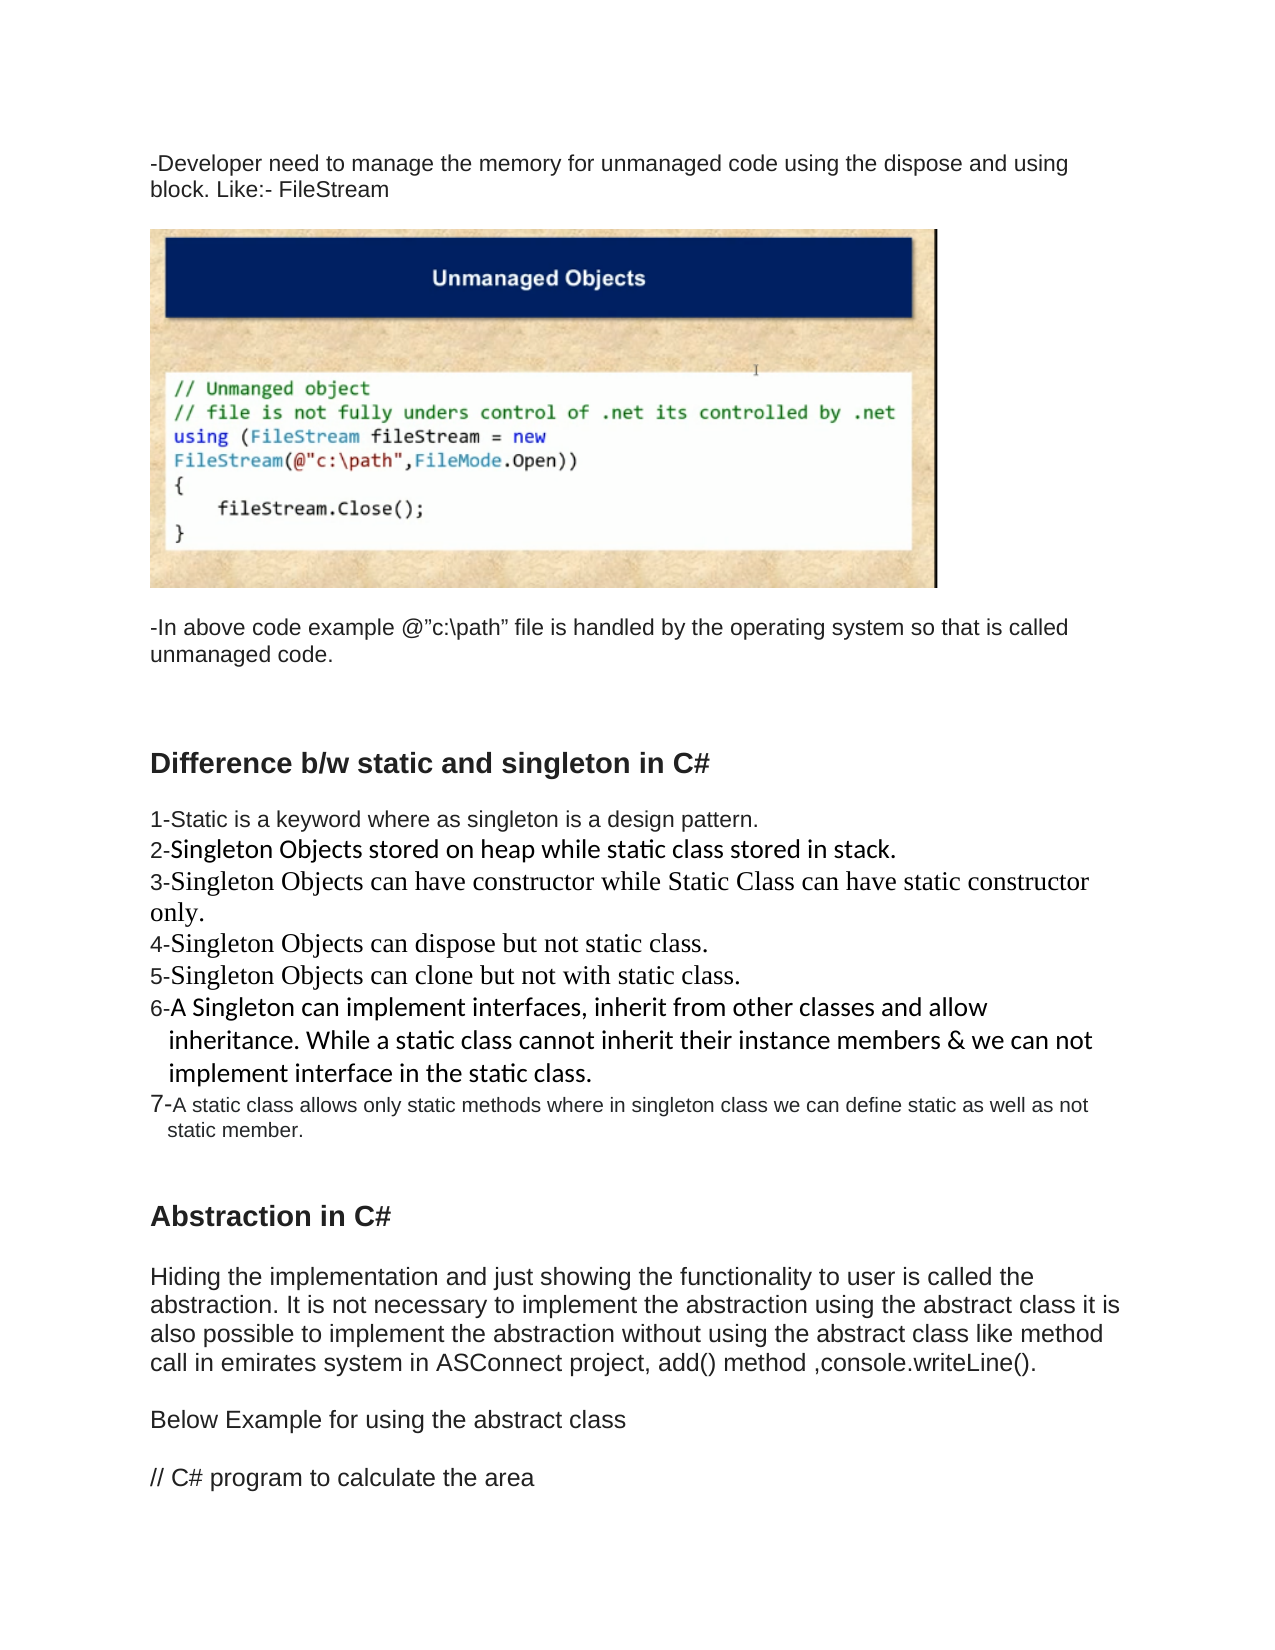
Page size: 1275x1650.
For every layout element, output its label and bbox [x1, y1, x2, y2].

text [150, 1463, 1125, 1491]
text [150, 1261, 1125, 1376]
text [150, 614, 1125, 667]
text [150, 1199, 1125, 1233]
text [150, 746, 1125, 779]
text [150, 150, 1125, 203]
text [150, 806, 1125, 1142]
picture [150, 229, 938, 588]
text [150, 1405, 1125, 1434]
